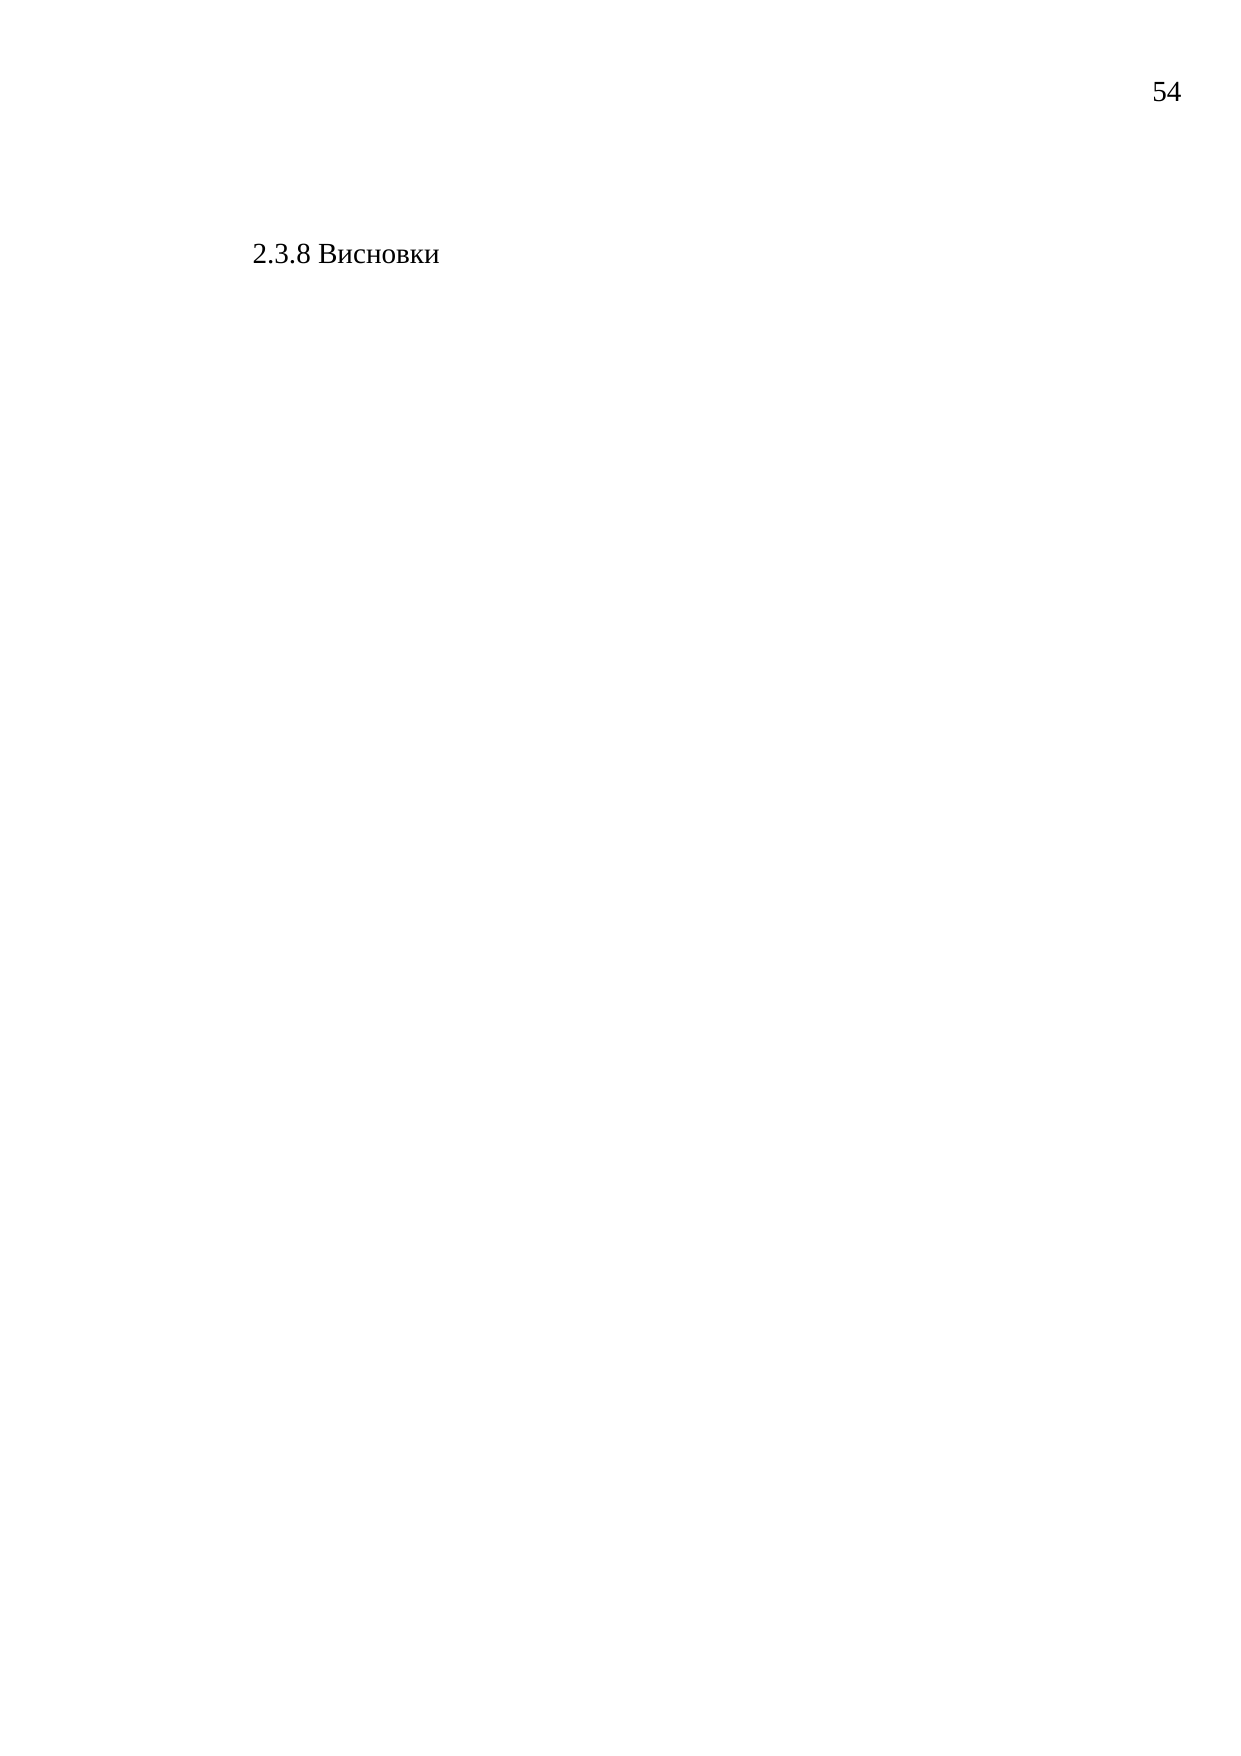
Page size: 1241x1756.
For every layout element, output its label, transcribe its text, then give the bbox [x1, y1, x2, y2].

subtitle 2.3.8 Висновки [177, 236, 1181, 270]
